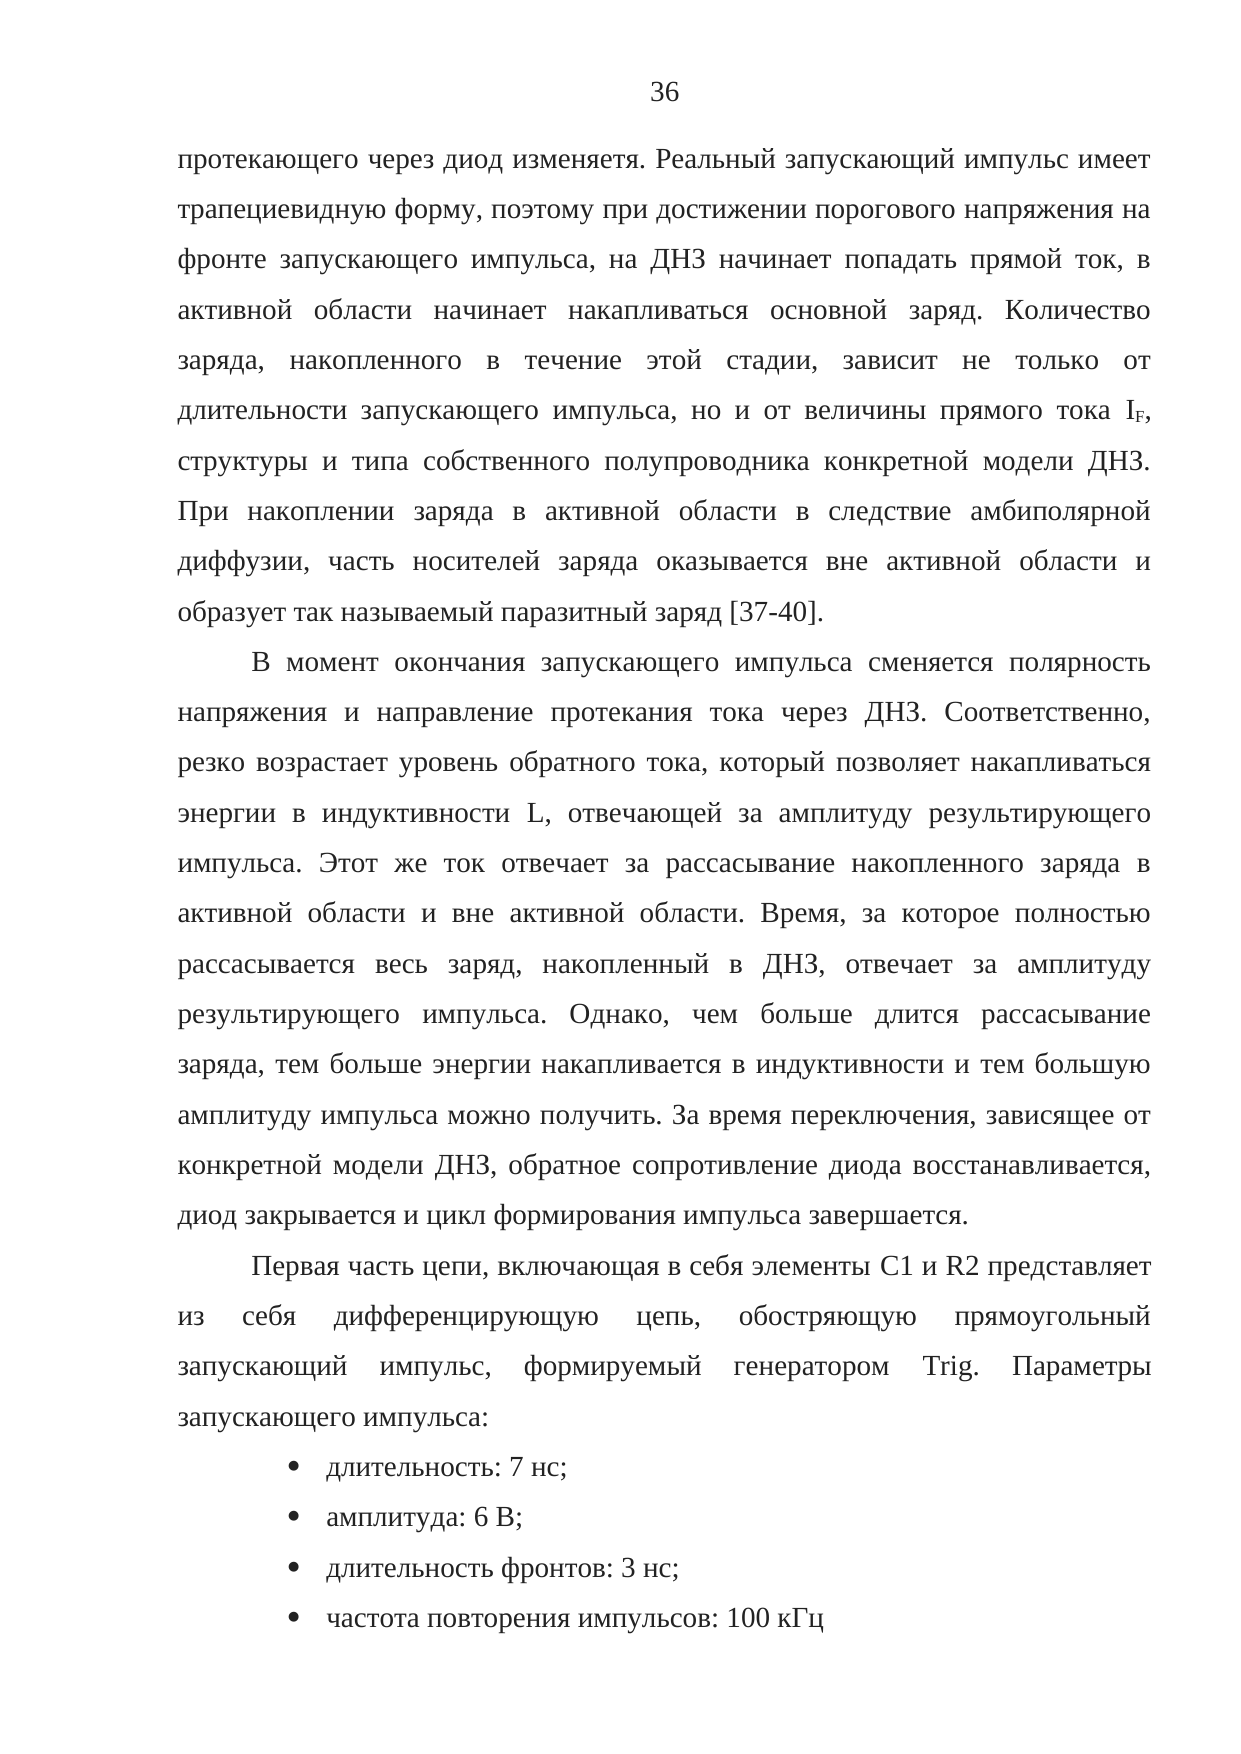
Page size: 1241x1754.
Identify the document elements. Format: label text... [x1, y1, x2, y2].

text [177, 141, 1152, 627]
list амплитуда: 6 В; [288, 1499, 1152, 1533]
text Первая часть цепи, включающая в себя элементы C1 и R2 представляет из себя дифференцирующую цепь, обостряющую прямоугольный запускающий импульс, формируемый генератором Trig. Параметры запускающего импульса: [177, 1248, 1152, 1432]
list длительность фронтов: 3 нс; [288, 1550, 1152, 1583]
text В момент окончания запускающего импульса сменяется полярность напряжения и направление протекания тока через ДНЗ. Соответственно, резко возрастает уровень обратного тока, который позволяет накапливаться энергии в индуктивности L, отвечающей за амплитуду результирующего импульса. Этот же ток отвечает за рассасывание накопленного заряда в активной области и вне активной области. Время, за которое полностью рассасывается весь заряд, накопленный в ДНЗ, отвечает за амплитуду результирующего импульса. Однако, чем больше длится рассасывание заряда, тем больше энергии накапливается в индуктивности и тем большую амплитуду импульса можно получить. За время переключения, зависящее от конкретной модели ДНЗ, обратное сопротивление диода восстанавливается, диод закрывается и цикл формирования импульса завершается. [177, 644, 1152, 1231]
list частота повторения импульсов: 100 кГц [288, 1600, 1152, 1634]
list длительность: 7 нс; [288, 1449, 1152, 1483]
